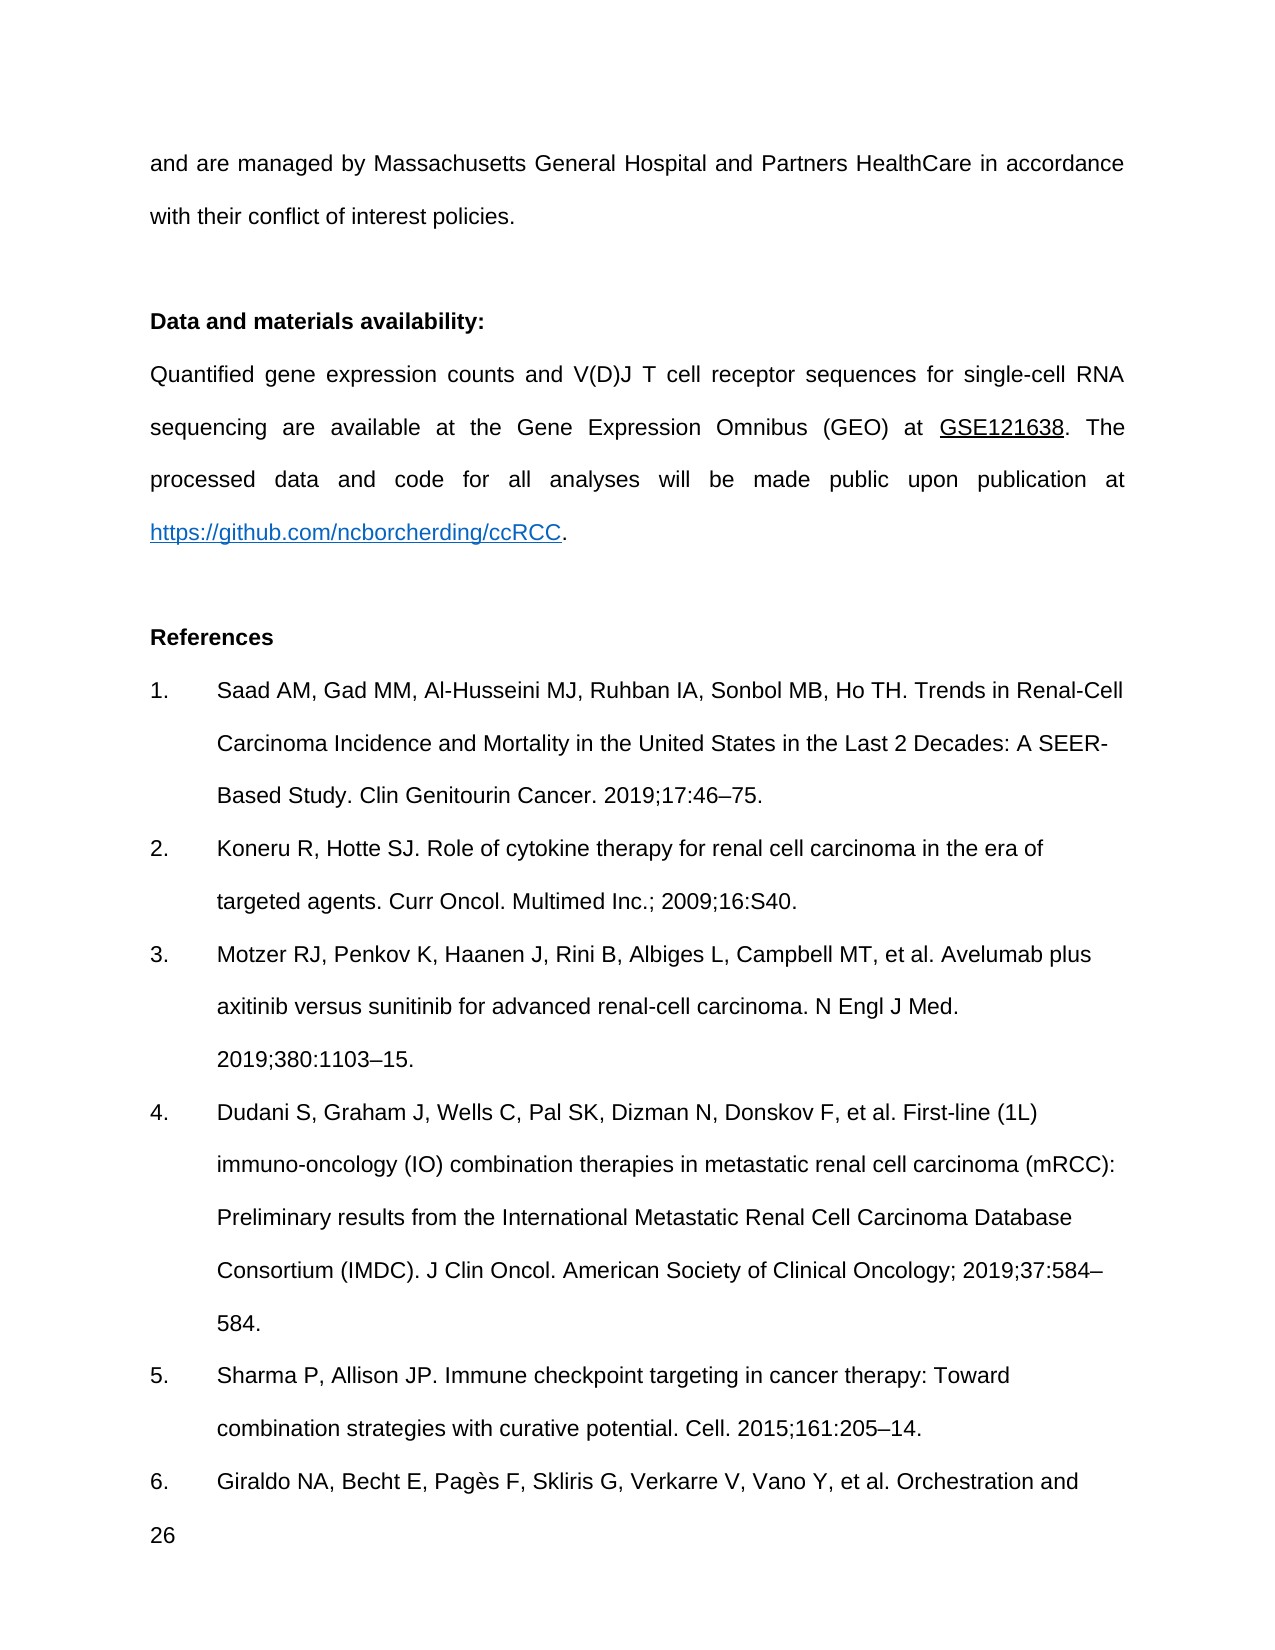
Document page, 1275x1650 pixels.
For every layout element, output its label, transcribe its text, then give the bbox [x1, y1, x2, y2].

text 1. Saad AM, Gad MM, Al-Husseini MJ, Ruhban IA, Sonbol MB, Ho TH. Trends in Renal-Cell Carcinoma Incidence and Mortality in the United States in the Last 2 Decades: A SEER-Based Study. Clin Genitourin Cancer. 2019;17:46–75. [150, 677, 1125, 809]
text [150, 150, 1125, 229]
text Quantified gene expression counts and V(D)J T cell receptor sequences for single-cell RNA sequencing are available at the Gene Expression Omnibus (GEO) at GSE121638. The processed data and code for all analyses will be made public upon publication at https://github.com/ncborcherding/ccRCC. [150, 361, 1125, 545]
text 3. Motzer RJ, Penkov K, Haanen J, Rini B, Albiges L, Campbell MT, et al. Avelumab plus axitinib versus sunitinib for advanced renal-cell carcinoma. N Engl J Med. 2019;380:1103–15. [150, 941, 1125, 1072]
text 4. Dudani S, Graham J, Wells C, Pal SK, Dizman N, Donskov F, et al. First-line (1L) immuno-oncology (IO) combination therapies in metastatic renal cell carcinoma (mRCC): Preliminary results from the International Metastatic Renal Cell Carcinoma Database Consortium (IMDC). J Clin Oncol. American Society of Clinical Oncology; 2019;37:584–584. [150, 1099, 1125, 1336]
text References [150, 624, 1125, 651]
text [150, 1468, 1125, 1494]
text 5. Sharma P, Allison JP. Immune checkpoint targeting in cancer therapy: Toward combination strategies with curative potential. Cell. 2015;161:205–14. [150, 1362, 1125, 1441]
text 2. Koneru R, Hotte SJ. Role of cytokine therapy for renal cell carcinoma in the era of targeted agents. Curr Oncol. Multimed Inc.; 2009;16:S40. [150, 835, 1125, 914]
text Data and materials availability: [150, 308, 1125, 334]
